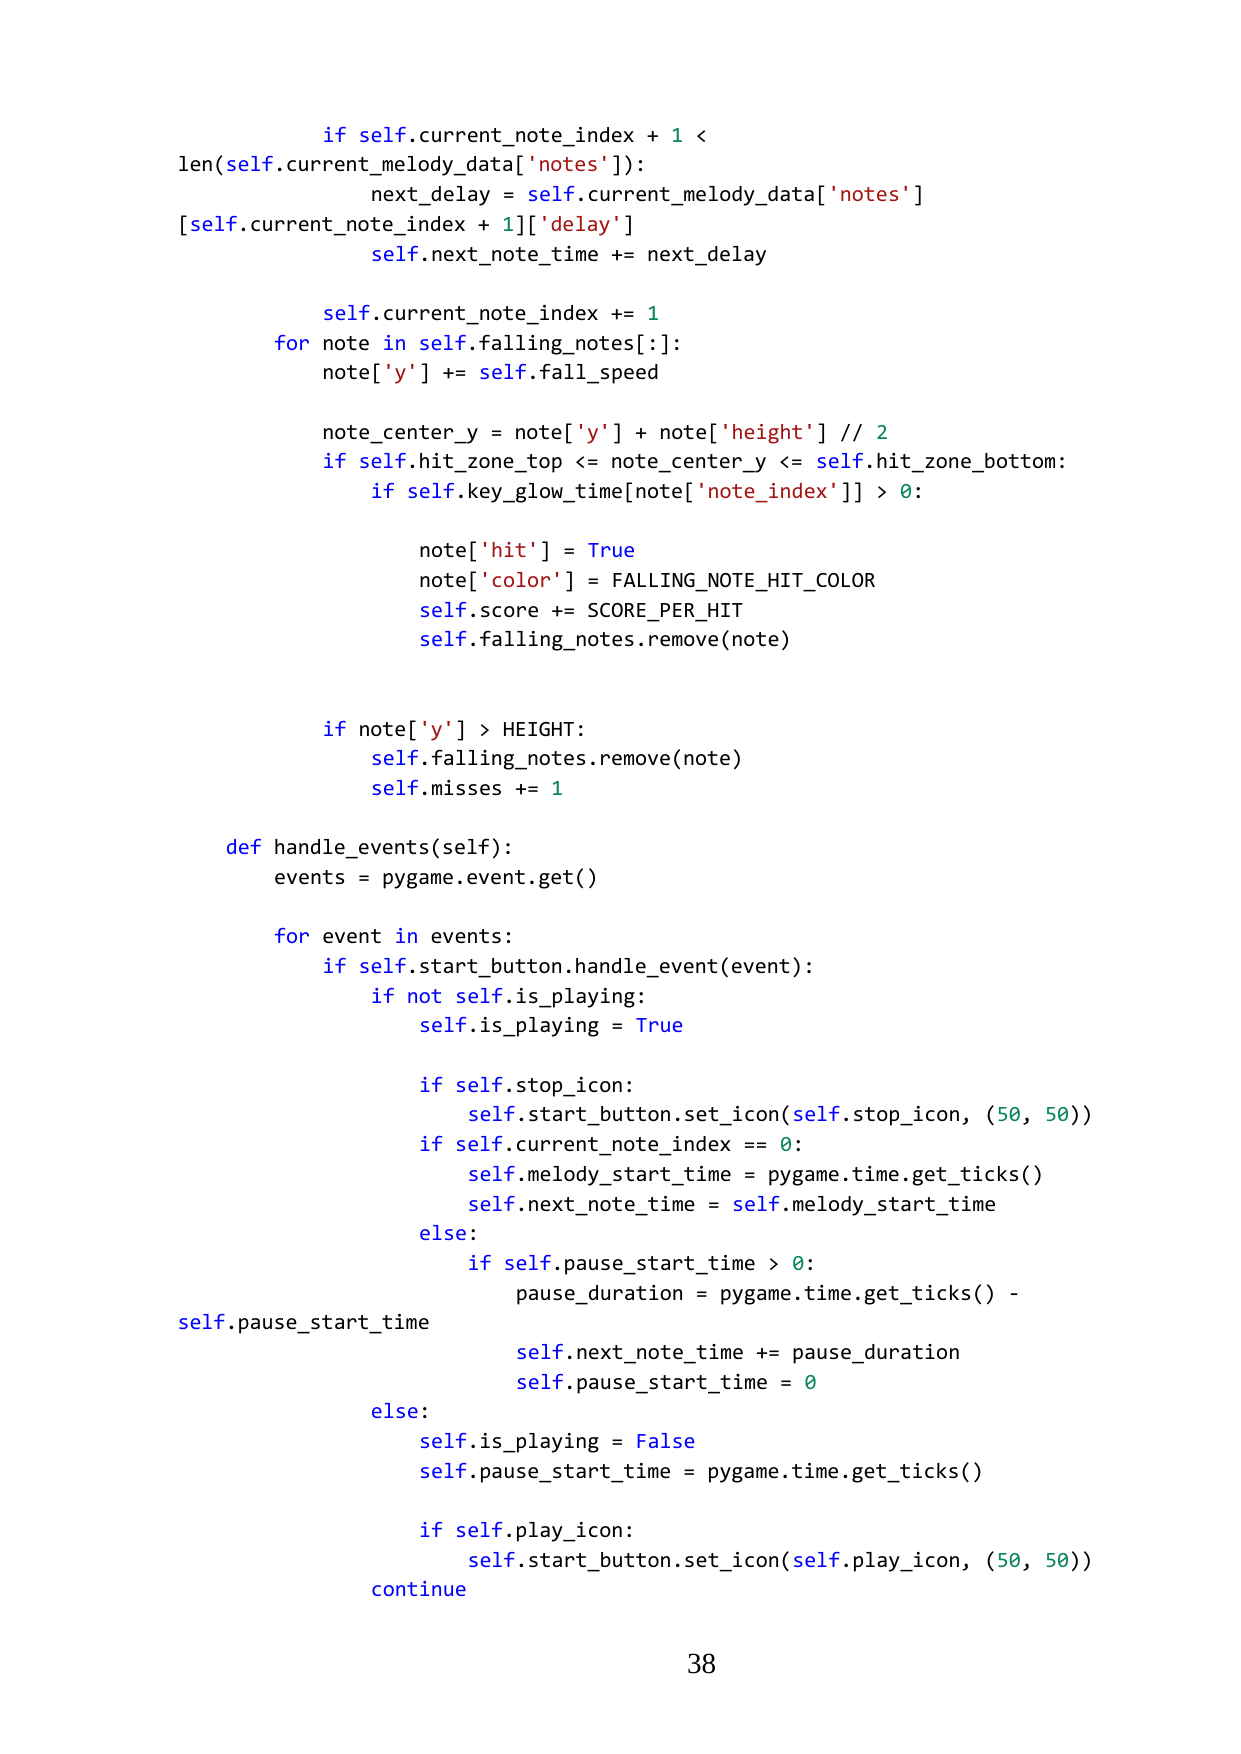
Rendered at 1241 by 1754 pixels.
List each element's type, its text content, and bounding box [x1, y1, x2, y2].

text self.falling_notes.remove(note) [177, 742, 1152, 771]
text self.pause_start_time = pygame.time.get_ticks() [177, 1454, 1152, 1484]
text self.melody_start_time = pygame.time.get_ticks() [177, 1157, 1152, 1187]
text note['y'] += self.fall_speed [177, 356, 1152, 385]
text if self.pause_start_time > 0: [177, 1246, 1152, 1276]
text if self.key_glow_time[note['note_index']] > 0: [177, 474, 1152, 504]
text self.next_note_time = self.melody_start_time [177, 1187, 1152, 1217]
text note_center_y = note['y'] + note['height'] // 2 [177, 415, 1152, 445]
text note['color'] = FALLING_NOTE_HIT_COLOR [177, 563, 1152, 593]
text if not self.is_playing: [177, 979, 1152, 1009]
text else: [177, 1217, 1152, 1246]
text events = pygame.event.get() [177, 860, 1152, 890]
text self.current_note_index += 1 [177, 296, 1152, 326]
text else: [177, 1395, 1152, 1424]
text self.next_note_time += pause_duration [177, 1335, 1152, 1365]
text if self.stop_icon: [177, 1068, 1152, 1098]
text for note in self.falling_notes[:]: [177, 326, 1152, 356]
text if self.current_note_index == 0: [177, 1127, 1152, 1157]
text self.next_note_time += next_delay [177, 237, 1152, 267]
text if self.hit_zone_top <= note_center_y <= self.hit_zone_bottom: [177, 445, 1152, 474]
text if note['y'] > HEIGHT: [177, 712, 1152, 742]
text self.start_button.set_icon(self.play_icon, (50, 50)) [177, 1543, 1152, 1573]
text self.misses += 1 [177, 771, 1152, 801]
text self.pause_start_time = 0 [177, 1365, 1152, 1395]
text continue [177, 1573, 1152, 1602]
text self.start_button.set_icon(self.stop_icon, (50, 50)) [177, 1098, 1152, 1127]
text for event in events: [177, 920, 1152, 949]
text if self.current_note_index + 1 < len(self.current_melody_data['notes']): [177, 118, 1152, 177]
text self.is_playing = True [177, 1009, 1152, 1038]
text self.falling_notes.remove(note) [177, 623, 1152, 652]
text next_delay = self.current_melody_data['notes'][self.current_note_index + 1]['delay'] [177, 177, 1152, 237]
text note['hit'] = True [177, 534, 1152, 563]
text if self.play_icon: [177, 1513, 1152, 1543]
text def handle_events(self): [177, 831, 1152, 860]
text pause_duration = pygame.time.get_ticks() - self.pause_start_time [177, 1276, 1152, 1335]
text self.is_playing = False [177, 1424, 1152, 1454]
text self.score += SCORE_PER_HIT [177, 593, 1152, 623]
text if self.start_button.handle_event(event): [177, 949, 1152, 979]
